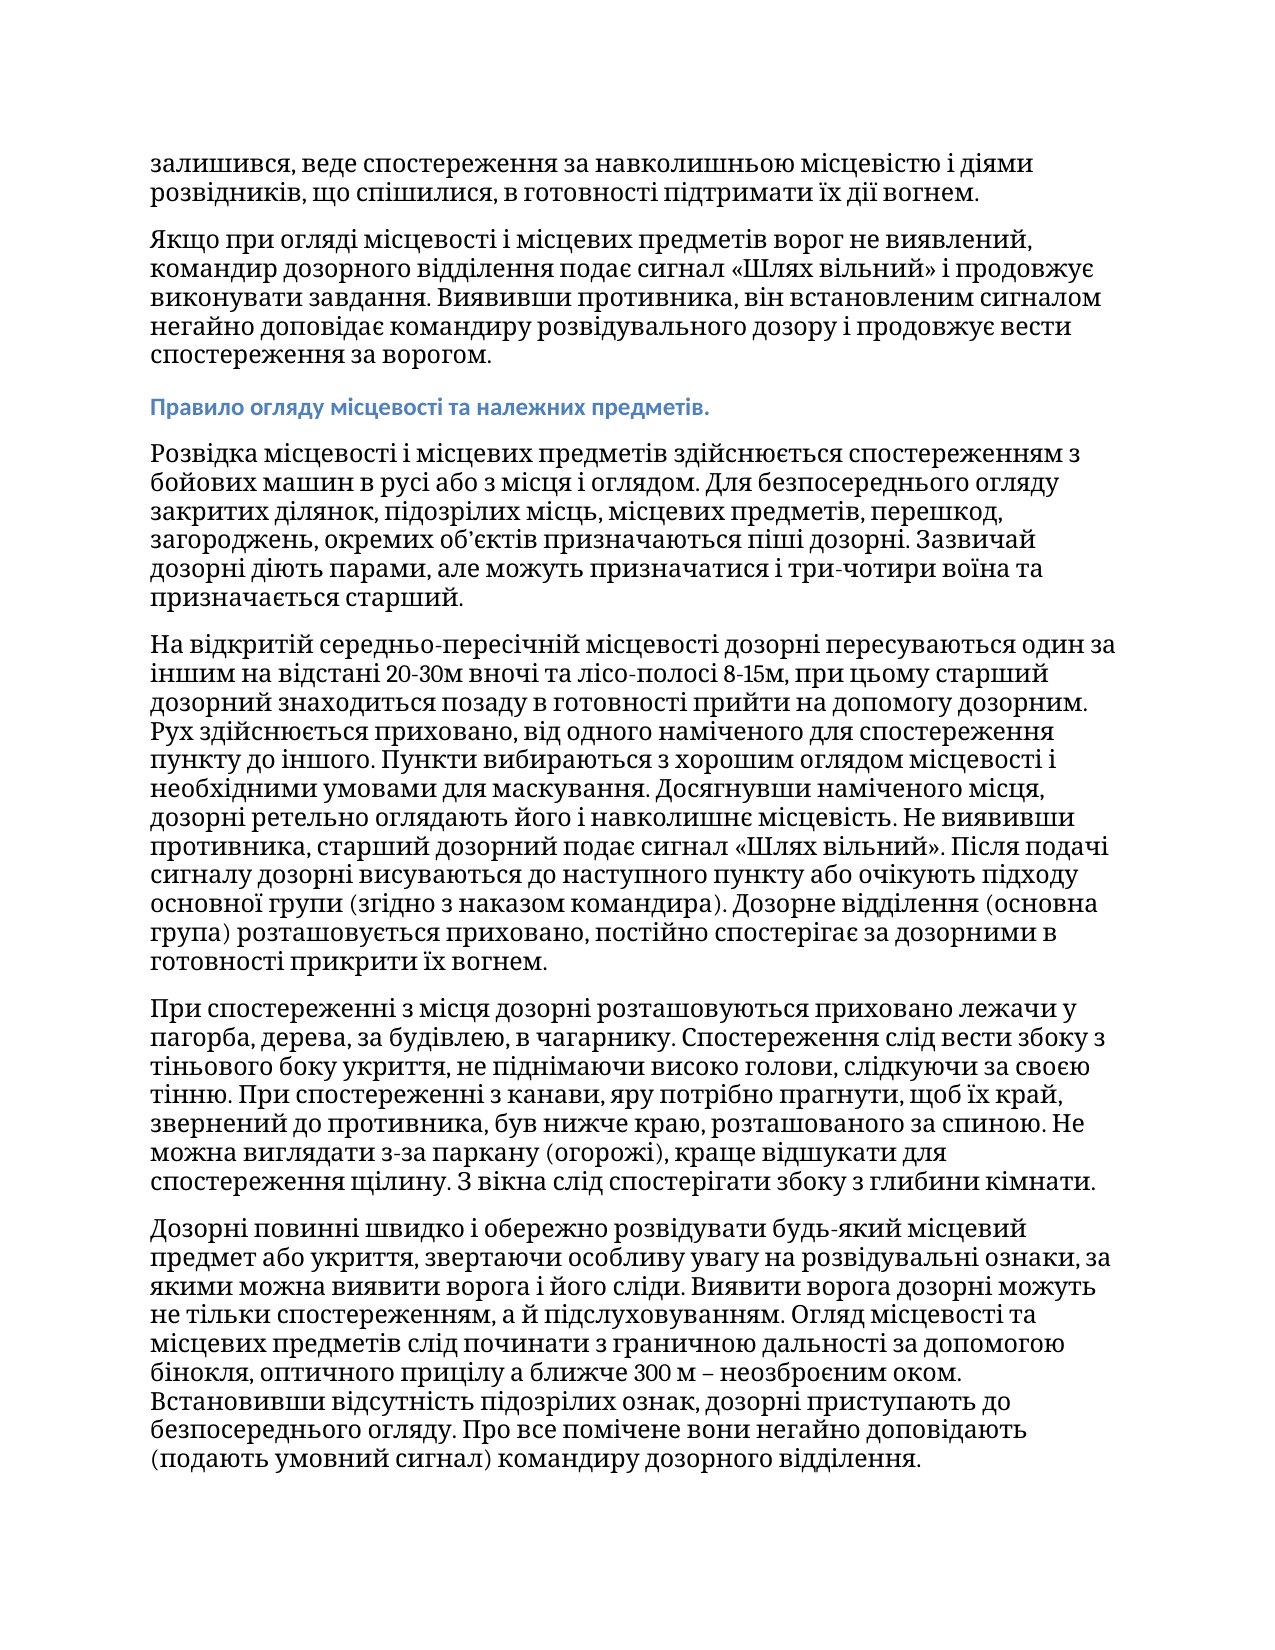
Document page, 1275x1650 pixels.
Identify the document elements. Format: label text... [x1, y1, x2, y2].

text Розвідка місцевості і місцевих предметів здійснюється спостереженням з бойових машин в русі або з місця і оглядом. Для безпосереднього огляду закритих ділянок, підозрілих місць, місцевих предметів, перешкод, загороджень, окремих об’єктів призначаються піші дозорні. Зазвичай дозорні діють парами, але можуть призначатися і три-чотири воїна та призначається старший. [150, 440, 1125, 613]
text Якщо при огляді місцевості і місцевих предметів ворог не виявлений, командир дозорного відділення подає сигнал «Шлях вільний» і продовжує виконувати завдання. Виявивши противника, він встановленим сигналом негайно доповідає командиру розвідувального дозору і продовжує вести спостереження за ворогом. [150, 226, 1125, 370]
text При спостереженні з місця дозорні розташовуються приховано лежачи у пагорба, дерева, за будівлею, в чагарнику. Спостереження слід вести збоку з тіньового боку укриття, не піднімаючи високо голови, слідкуючи за своєю тінню. При спостереженні з канави, яру потрібно прагнути, щоб їх край, звернений до противника, був нижче краю, розташованого за спиною. Не можна виглядати з-за паркану (огорожі), краще відшукати для спостереження щілину. З вікна слід спостерігати збоку з глибини кімнати. [150, 995, 1125, 1196]
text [150, 150, 1125, 207]
text Дозорні повинні швидко і обережно розвідувати будь-який місцевий предмет або укриття, звертаючи особливу увагу на розвідувальні ознаки, за якими можна виявити ворога і його сліди. Виявити ворога дозорні можуть не тільки спостереженням, а й підслуховуванням. Огляд місцевості та місцевих предметів слід починати з граничною дальності за допомогою бінокля, оптичного прицілу а ближче 300 м – неозброєним оком. Встановивши відсутність підозрілих ознак, дозорні приступають до безпосереднього огляду. Про все помічене вони негайно доповідають (подають умовний сигнал) командиру дозорного відділення. [150, 1215, 1125, 1474]
text На відкритій середньо-пересічній місцевості дозорні пересуваються один за іншим на відстані 20-30м вночі та лісо-полосі 8-15м, при цьому старший дозорний знаходиться позаду в готовності прийти на допомогу дозорним. Рух здійснюється приховано, від одного наміченого для спостереження пункту до іншого. Пункти вибираються з хорошим оглядом місцевості і необхідними умовами для маскування. Досягнувши наміченого місця, дозорні ретельно оглядають його і навколишнє місцевість. Не виявивши противника, старший дозорний подає сигнал «Шлях вільний». Після подачі сигналу дозорні висуваються до наступного пункту або очікують підходу основної групи (згідно з наказом командира). Дозорне відділення (основна група) розташовується приховано, постійно спостерігає за дозорними в готовності прикрити їх вогнем. [150, 631, 1125, 976]
subtitle Правило огляду місцевості та належних предметів. [150, 391, 1125, 421]
